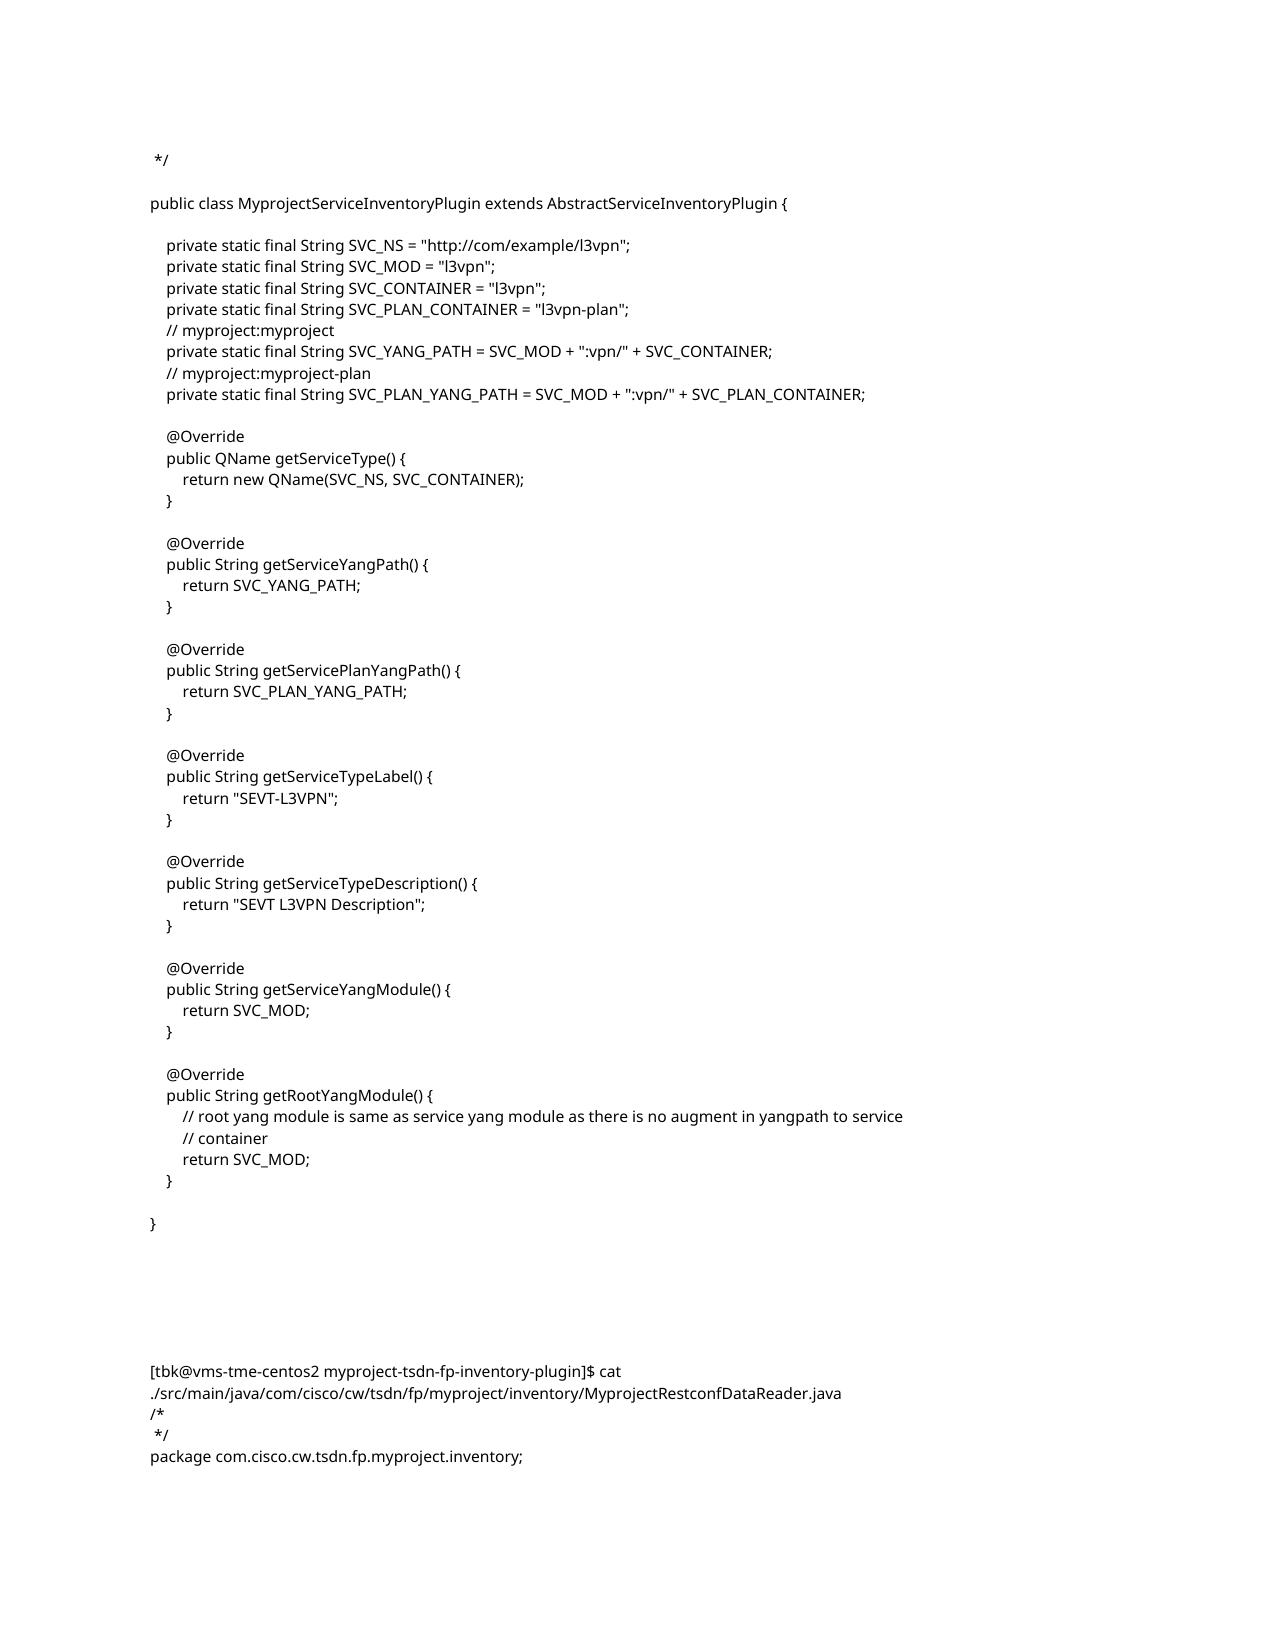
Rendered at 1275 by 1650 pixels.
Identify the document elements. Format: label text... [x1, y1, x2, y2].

text public QName getServiceType() { [150, 447, 1125, 469]
text return SVC_MOD; [150, 1000, 1125, 1021]
text } [150, 809, 1125, 830]
text } [150, 596, 1125, 617]
text } [150, 915, 1125, 936]
text public String getServiceTypeDescription() { [150, 872, 1125, 894]
text return SVC_MOD; [150, 1149, 1125, 1170]
text private static final String SVC_NS = "http://com/example/l3vpn"; [150, 235, 1125, 256]
text public String getServiceTypeLabel() { [150, 766, 1125, 787]
text /* [150, 1404, 1125, 1425]
text return "SEVT-L3VPN"; [150, 787, 1125, 809]
text } [150, 702, 1125, 724]
text } [150, 1021, 1125, 1042]
text // myproject:myproject [150, 320, 1125, 341]
text // root yang module is same as service yang module as there is no augment in yangpath to service [150, 1106, 1125, 1127]
text */ [150, 1425, 1125, 1446]
text } [150, 490, 1125, 511]
text return "SEVT L3VPN Description"; [150, 894, 1125, 915]
text public String getServiceYangModule() { [150, 979, 1125, 1000]
text @Override [150, 745, 1125, 766]
text // container [150, 1127, 1125, 1149]
text @Override [150, 532, 1125, 554]
text private static final String SVC_YANG_PATH = SVC_MOD + ":vpn/" + SVC_CONTAINER; [150, 341, 1125, 362]
text public String getRootYangModule() { [150, 1085, 1125, 1106]
text return SVC_PLAN_YANG_PATH; [150, 681, 1125, 702]
text public class MyprojectServiceInventoryPlugin extends AbstractServiceInventoryPlugin { [150, 192, 1125, 214]
text return SVC_YANG_PATH; [150, 575, 1125, 596]
text @Override [150, 426, 1125, 447]
text @Override [150, 639, 1125, 660]
text } [150, 1212, 1125, 1234]
text public String getServicePlanYangPath() { [150, 660, 1125, 681]
text @Override [150, 851, 1125, 872]
text public String getServiceYangPath() { [150, 554, 1125, 575]
text return new QName(SVC_NS, SVC_CONTAINER); [150, 469, 1125, 490]
text @Override [150, 957, 1125, 979]
text // myproject:myproject-plan [150, 362, 1125, 384]
text [tbk@vms-tme-centos2 myproject-tsdn-fp-inventory-plugin]$ cat ./src/main/java/com/cisco/cw/tsdn/fp/myproject/inventory/MyprojectRestconfDataReader.java [150, 1361, 1125, 1404]
text private static final String SVC_PLAN_CONTAINER = "l3vpn-plan"; [150, 299, 1125, 320]
text private static final String SVC_CONTAINER = "l3vpn"; [150, 277, 1125, 299]
text @Override [150, 1064, 1125, 1085]
text package com.cisco.cw.tsdn.fp.myproject.inventory; [150, 1446, 1125, 1467]
text private static final String SVC_MOD = "l3vpn"; [150, 256, 1125, 277]
text */ [150, 150, 1125, 171]
text } [150, 1170, 1125, 1191]
text private static final String SVC_PLAN_YANG_PATH = SVC_MOD + ":vpn/" + SVC_PLAN_CONTAINER; [150, 384, 1125, 405]
